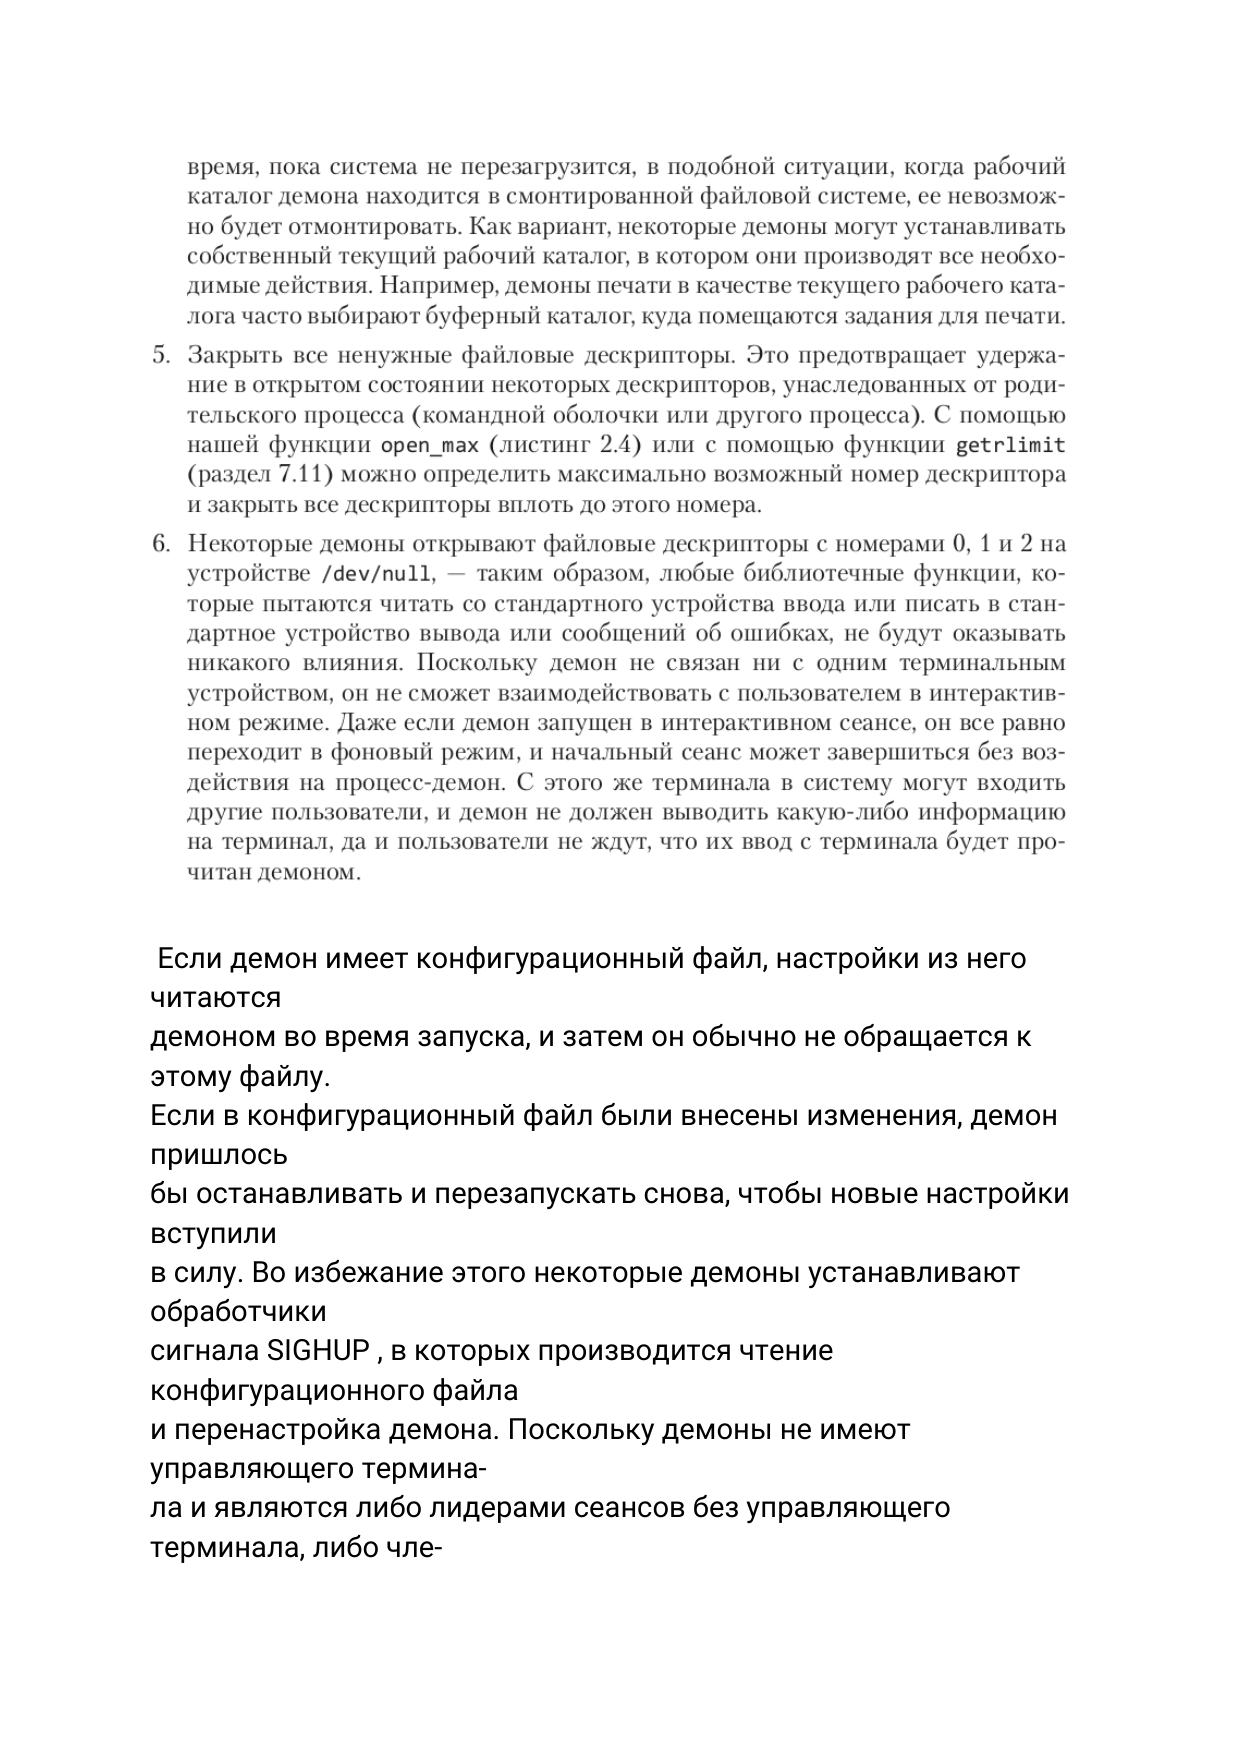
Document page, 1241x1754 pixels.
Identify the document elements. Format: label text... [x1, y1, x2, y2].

text сигнала SIGHUP , в которых производится чтение конфигурационного файла [150, 1334, 1090, 1407]
text в силу. Во избежание этого некоторые демоны устанавливают обработчики [150, 1255, 1090, 1329]
text ла и являются либо лидерами сеансов без управляющего терминала, либо чле- [150, 1491, 1090, 1564]
text Если демон имеет конфигурационный файл, настройки из него читаются [150, 941, 1090, 1014]
text и перенастройка демона. Поскольку демоны не имеют управляющего термина- [150, 1412, 1090, 1486]
text бы останавливать и перезапускать снова, чтобы новые настройки вступили [150, 1177, 1090, 1250]
picture [150, 150, 1091, 898]
text демоном во время запуска, и затем он обычно не обращается к этому файлу. [150, 1019, 1090, 1093]
text Если в конфигурационный файл были внесены изменения, демон пришлось [150, 1098, 1090, 1172]
